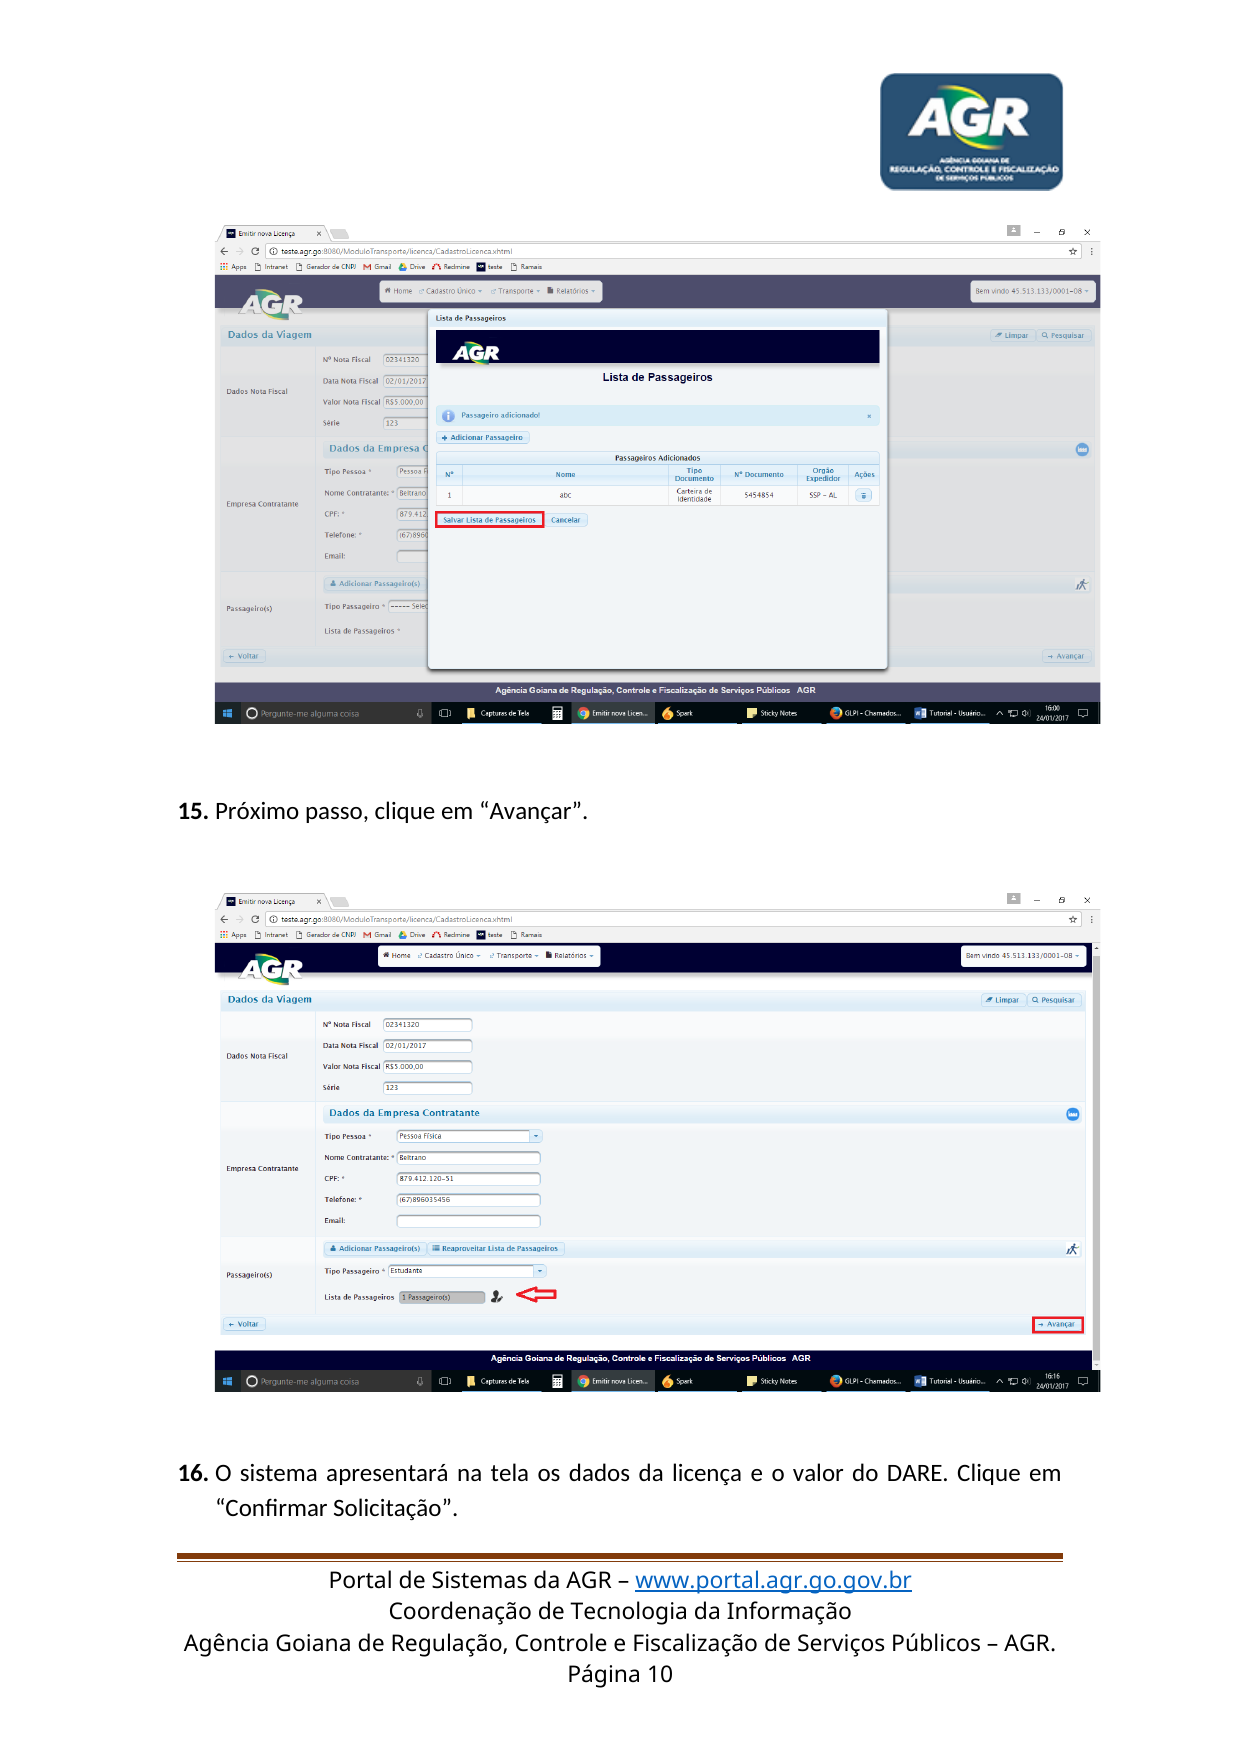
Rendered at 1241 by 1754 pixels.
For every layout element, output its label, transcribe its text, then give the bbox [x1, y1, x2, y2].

picture [214, 225, 1101, 724]
picture [214, 893, 1101, 1392]
picture [880, 73, 1064, 191]
list Próximo passo, clique em “Avançar”. [177, 795, 1063, 826]
list O sistema apresentará na tela os dados da licença e o valor do DARE. Clique em “Confirmar Solicitação”. [177, 1457, 1063, 1523]
